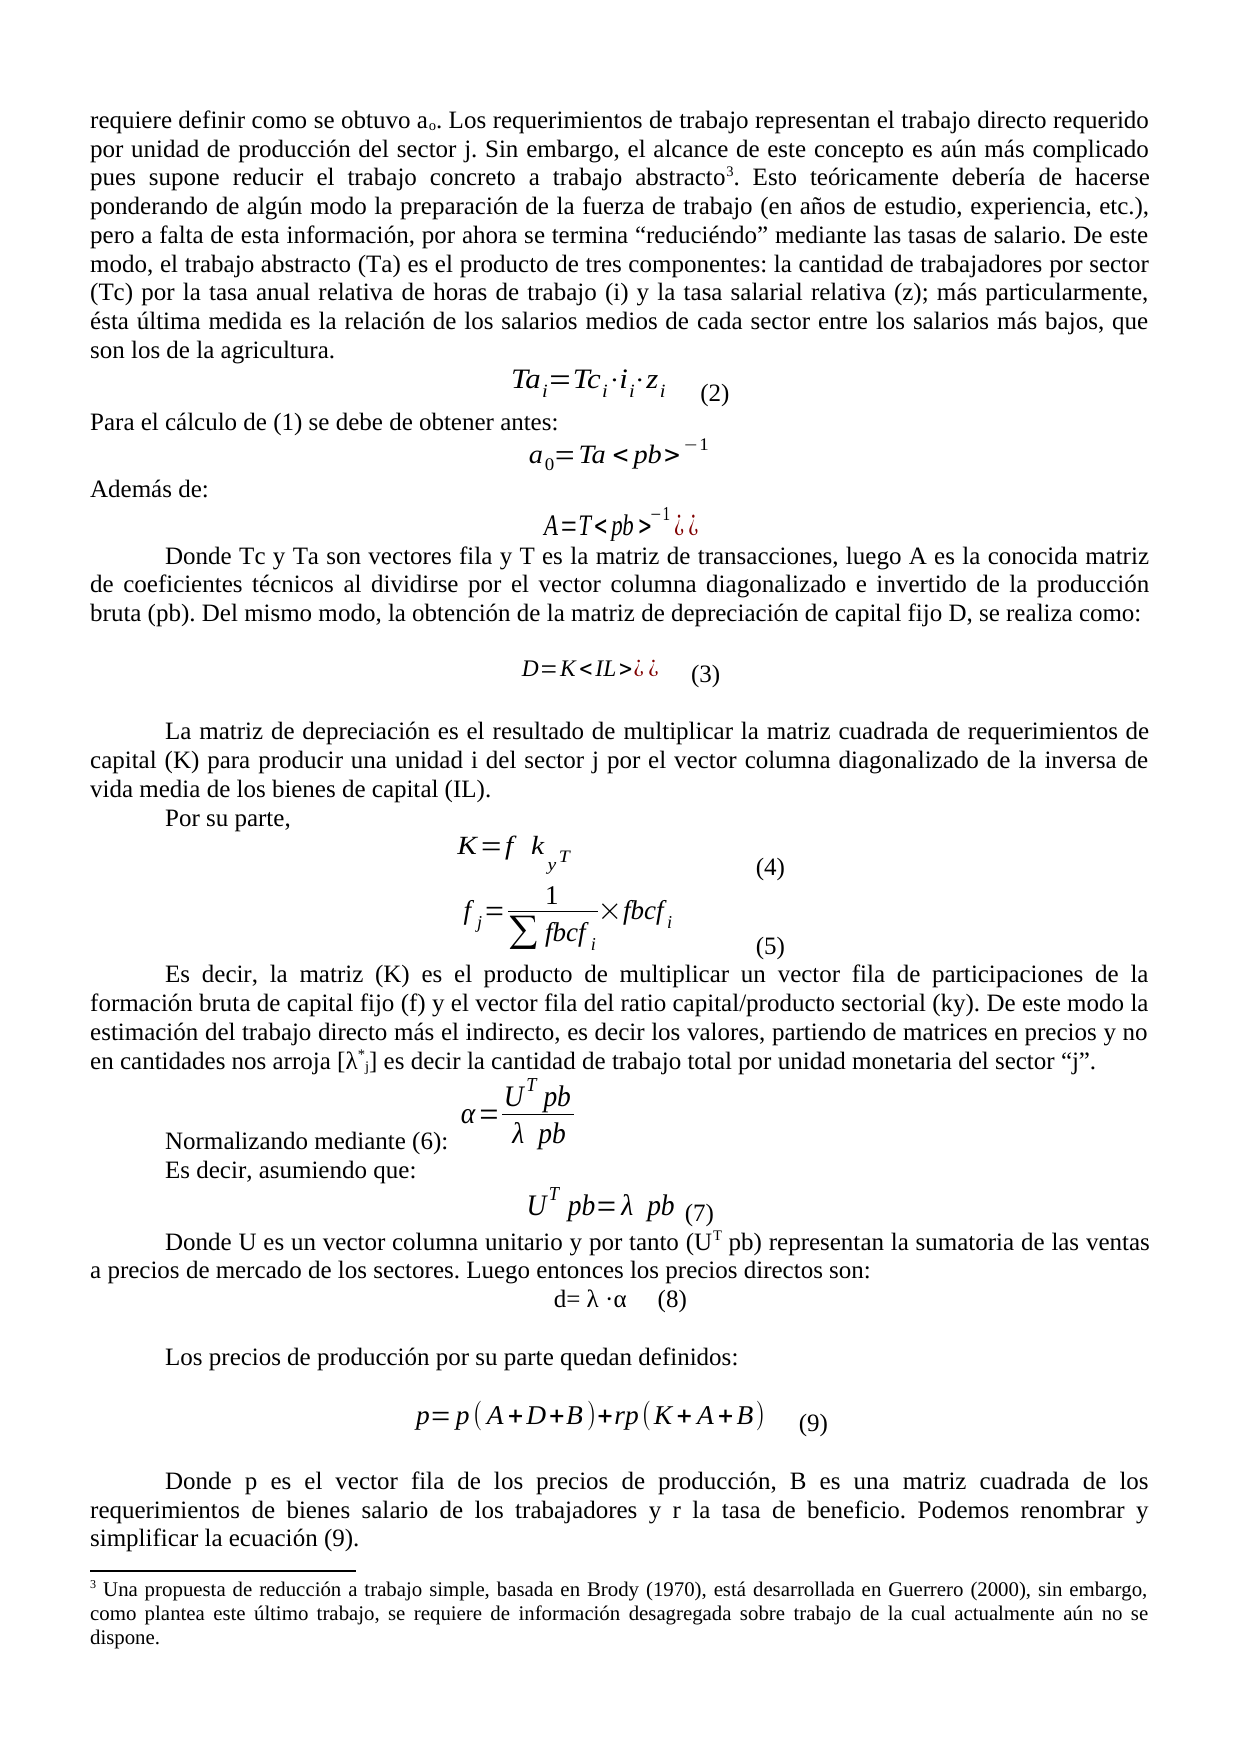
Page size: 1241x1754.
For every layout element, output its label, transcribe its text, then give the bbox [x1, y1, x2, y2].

text Donde Tc y Ta son vectores fila y T es la matriz de transacciones, luego A es la conocida matriz de coeficientes técnicos al dividirse por el vector columna diagonalizado e invertido de la producción bruta (pb). Del mismo modo, la obtención de la matriz de depreciación de capital fijo D, se realiza como: [90, 541, 1150, 627]
text La matriz de depreciación es el resultado de multiplicar la matriz cuadrada de requerimientos de capital (K) para producir una unidad i del sector j por el vector columna diagonalizado de la inversa de vida media de los bienes de capital (IL). [90, 716, 1150, 803]
text Es decir, la matriz (K) es el producto de multiplicar un vector fila de participaciones de la formación bruta de capital fijo (f) y el vector fila del ratio capital/producto sectorial (ky). De este modo la estimación del trabajo directo más el indirecto, es decir los valores, partiendo de matrices en precios y no en cantidades nos arroja [λ*j] es decir la cantidad de trabajo total por unidad monetaria del sector “j”. [90, 959, 1150, 1074]
text (7) [90, 1184, 1150, 1227]
text Donde U es un vector columna unitario y por tanto (UT pb) representan la sumatoria de las ventas a precios de mercado de los sectores. Luego entonces los precios directos son: [90, 1227, 1150, 1284]
text (9) [90, 1399, 1150, 1437]
text Por su parte, [90, 803, 1150, 831]
text Donde p es el vector fila de los precios de producción, B es una matriz cuadrada de los requerimientos de bienes salario de los trabajadores y r la tasa de beneficio. Podemos renombrar y simplificar la ecuación (9). [90, 1466, 1150, 1552]
text (2) [90, 364, 1150, 407]
text Para el cálculo de (1) se debe de obtener antes: [90, 407, 1150, 435]
text (3) [90, 656, 1150, 688]
text Los precios de producción por su parte quedan definidos: [90, 1342, 1150, 1370]
text (5) [90, 881, 1150, 959]
text (4) [90, 831, 1150, 881]
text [90, 105, 1150, 364]
text Además de: [90, 474, 1150, 503]
text d= λ ·α (8) [90, 1284, 1150, 1313]
text Normalizando mediante (6): [90, 1074, 1150, 1155]
text Es decir, asumiendo que: [90, 1155, 1150, 1184]
